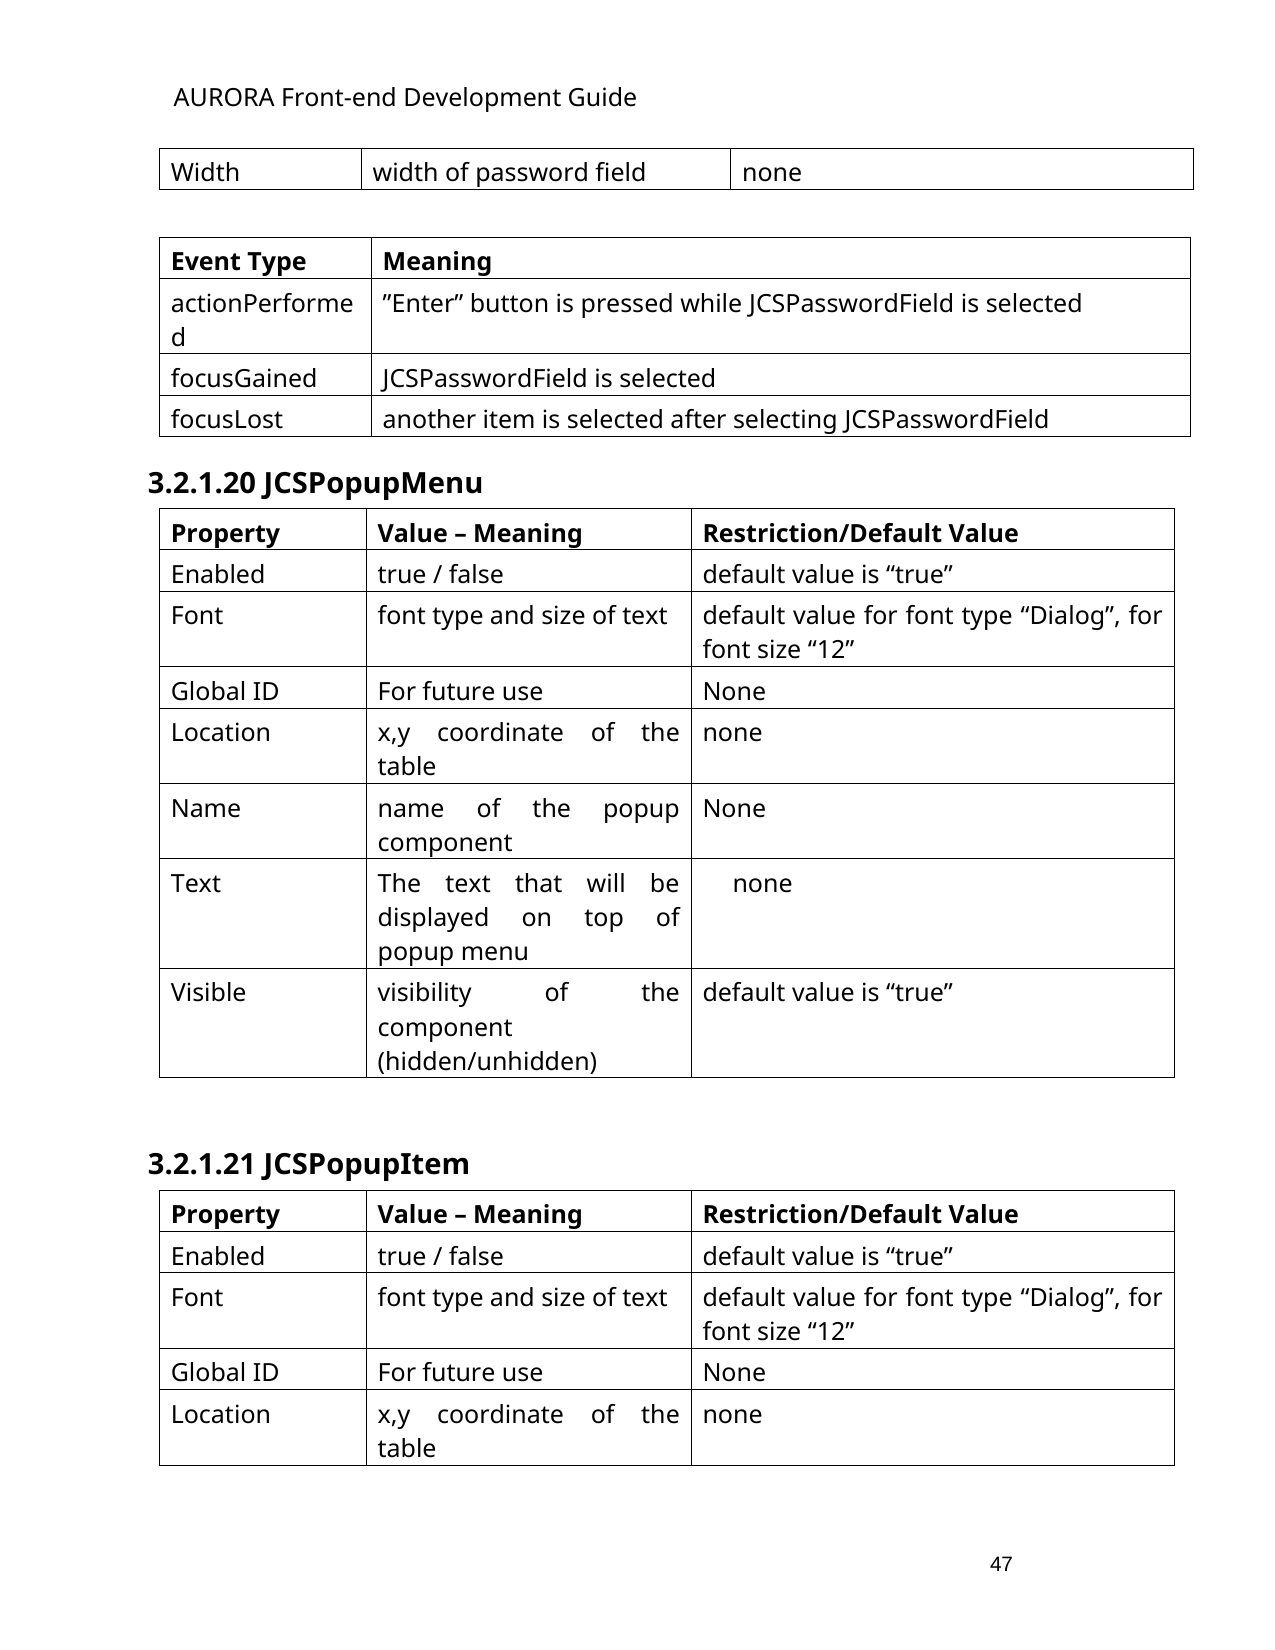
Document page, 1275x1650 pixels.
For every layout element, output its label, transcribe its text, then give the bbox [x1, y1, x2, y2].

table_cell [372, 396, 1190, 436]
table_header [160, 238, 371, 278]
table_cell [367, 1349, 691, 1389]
subtitle 3.2.1.21 JCSPopupItem [148, 1144, 1170, 1183]
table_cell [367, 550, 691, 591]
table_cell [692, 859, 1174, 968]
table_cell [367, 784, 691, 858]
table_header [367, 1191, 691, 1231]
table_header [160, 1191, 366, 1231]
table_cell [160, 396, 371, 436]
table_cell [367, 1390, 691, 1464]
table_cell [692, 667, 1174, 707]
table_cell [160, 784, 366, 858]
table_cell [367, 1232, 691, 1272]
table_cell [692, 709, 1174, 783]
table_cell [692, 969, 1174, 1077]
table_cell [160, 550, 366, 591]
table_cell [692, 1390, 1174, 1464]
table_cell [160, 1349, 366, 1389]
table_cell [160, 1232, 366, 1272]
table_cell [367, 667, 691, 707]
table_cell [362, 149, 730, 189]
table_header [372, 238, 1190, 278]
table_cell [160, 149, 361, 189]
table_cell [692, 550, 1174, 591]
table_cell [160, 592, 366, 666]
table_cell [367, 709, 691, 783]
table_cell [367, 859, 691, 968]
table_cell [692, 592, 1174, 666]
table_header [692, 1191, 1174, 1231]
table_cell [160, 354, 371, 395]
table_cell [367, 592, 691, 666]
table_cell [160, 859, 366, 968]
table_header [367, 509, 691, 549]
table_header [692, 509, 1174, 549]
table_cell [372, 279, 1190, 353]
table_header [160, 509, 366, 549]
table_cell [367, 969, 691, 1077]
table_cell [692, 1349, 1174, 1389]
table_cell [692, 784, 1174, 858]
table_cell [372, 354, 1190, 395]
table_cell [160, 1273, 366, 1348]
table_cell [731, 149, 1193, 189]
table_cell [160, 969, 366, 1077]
subtitle 3.2.1.20 JCSPopupMenu [148, 462, 1170, 502]
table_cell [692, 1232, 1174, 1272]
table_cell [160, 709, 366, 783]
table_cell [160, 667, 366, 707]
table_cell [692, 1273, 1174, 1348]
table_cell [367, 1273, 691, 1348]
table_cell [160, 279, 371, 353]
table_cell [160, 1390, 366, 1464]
